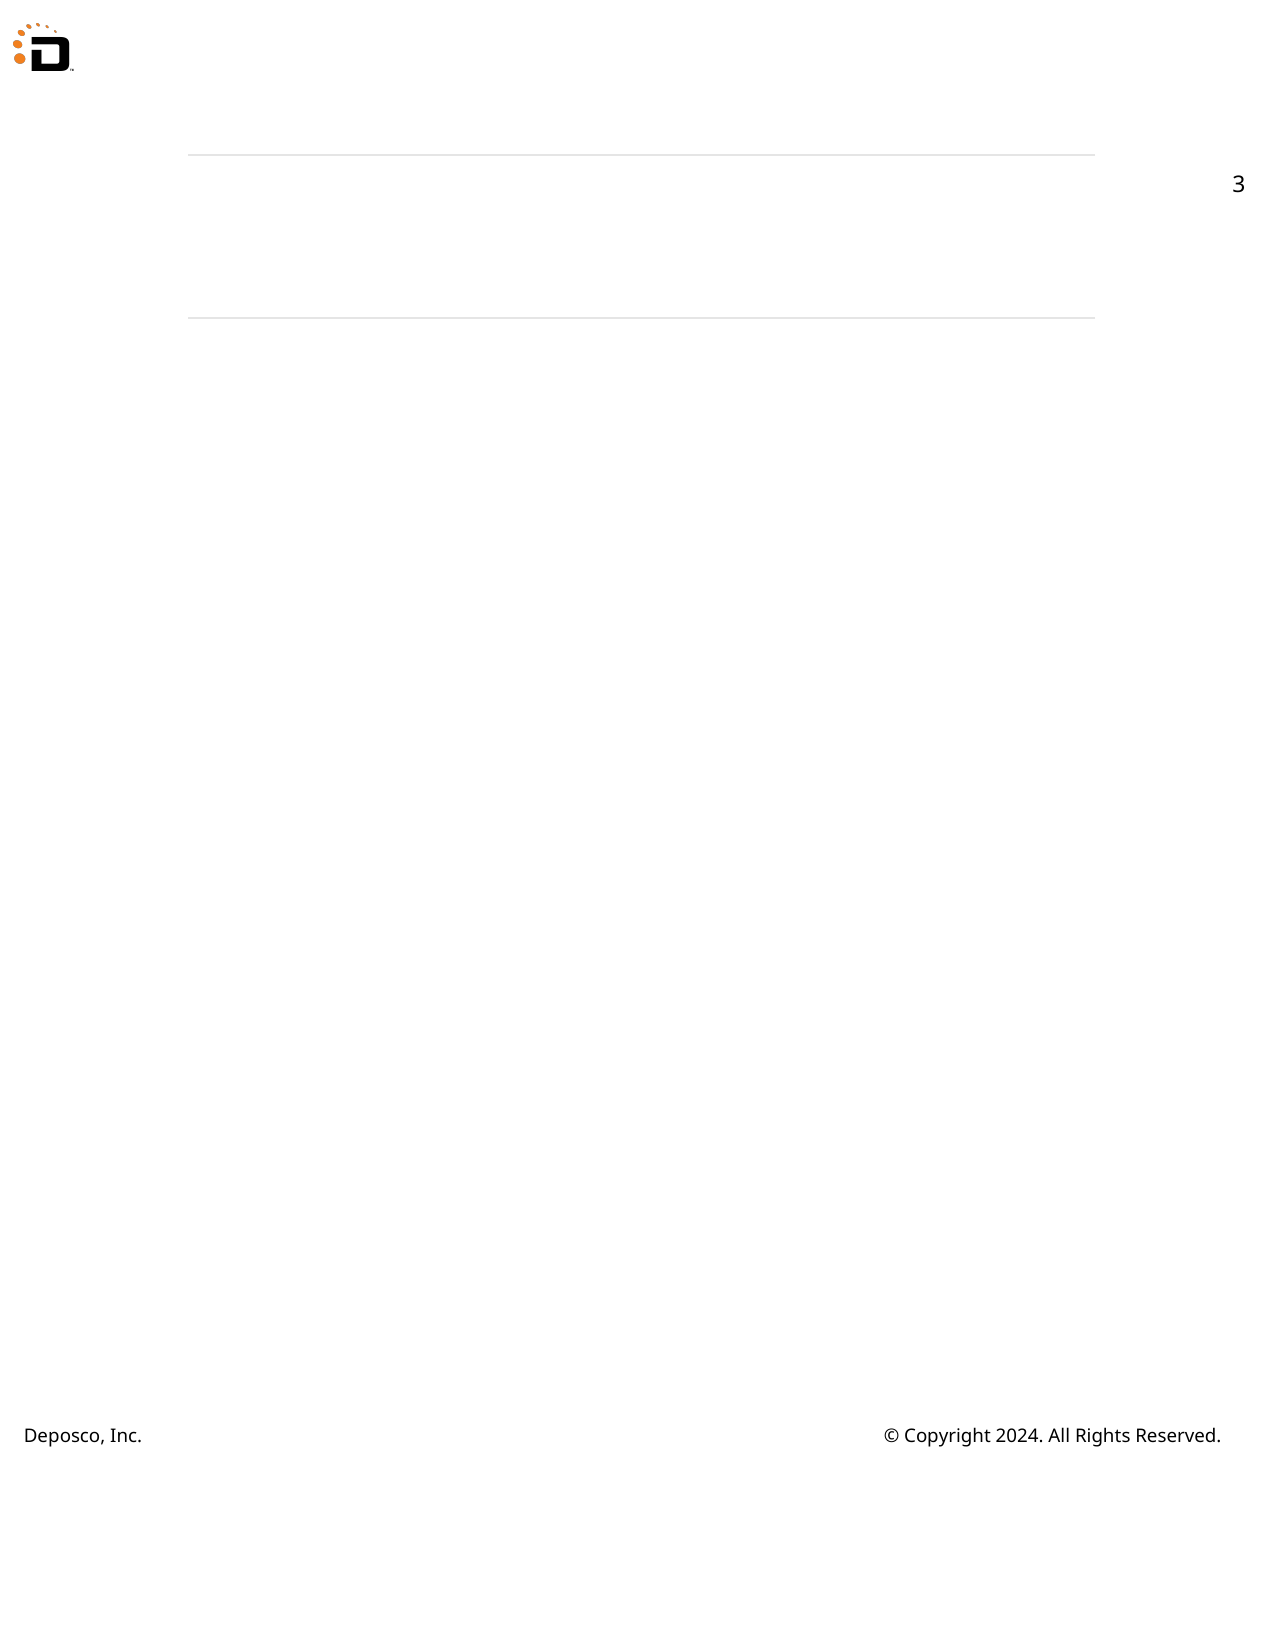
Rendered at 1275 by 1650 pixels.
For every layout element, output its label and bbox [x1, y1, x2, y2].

picture [13, 23, 74, 71]
